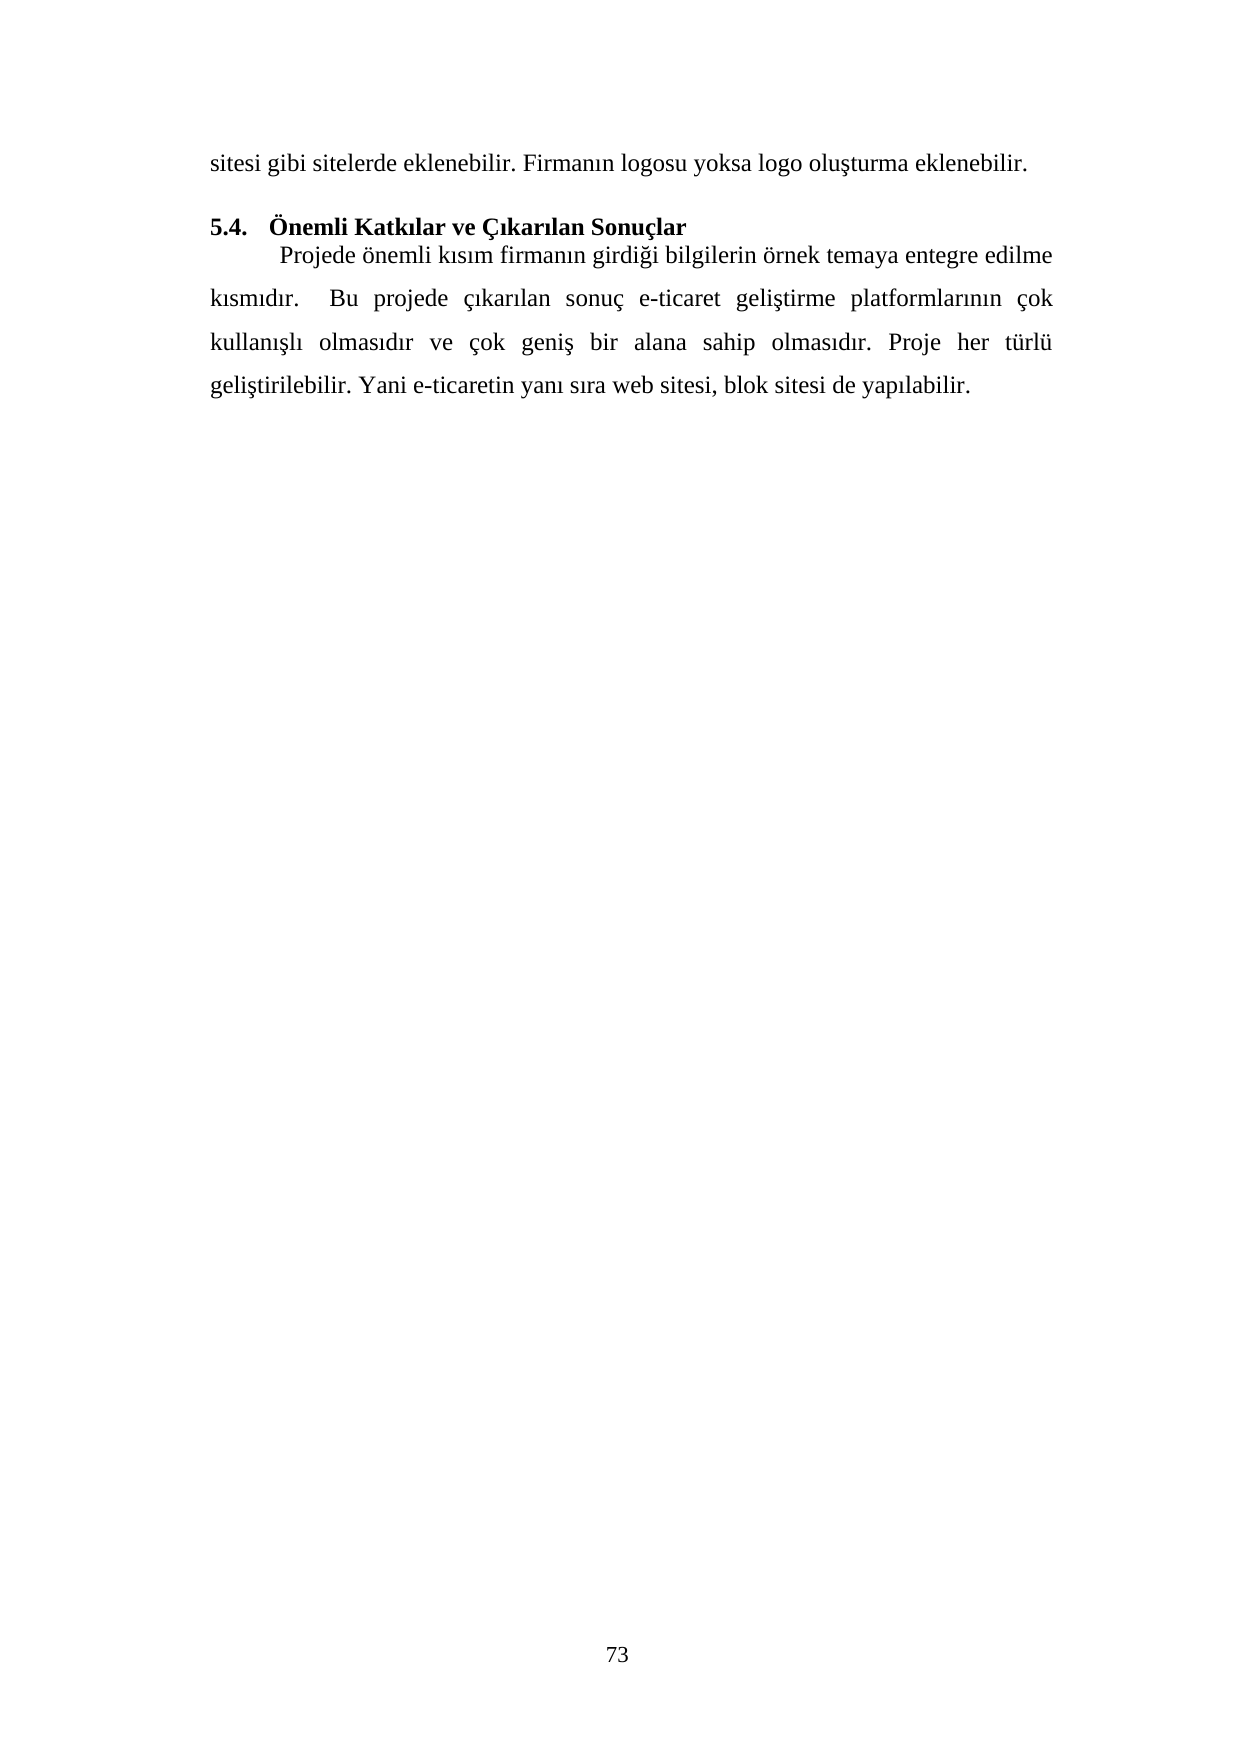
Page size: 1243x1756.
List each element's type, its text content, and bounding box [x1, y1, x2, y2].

subtitle Önemli Katkılar ve Çıkarılan Sonuçlar [210, 212, 1201, 240]
text Projede önemli kısım firmanın girdiği bilgilerin örnek temaya entegre edilme kısmıdır. Bu projede çıkarılan sonuç e-ticaret geliştirme platformlarının çok kullanışlı olmasıdır ve çok geniş bir alana sahip olmasıdır. Proje her türlü geliştirilebilir. Yani e-ticaretin yanı sıra web sitesi, blok sitesi de yapılabilir. [210, 240, 1054, 398]
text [210, 148, 1054, 176]
